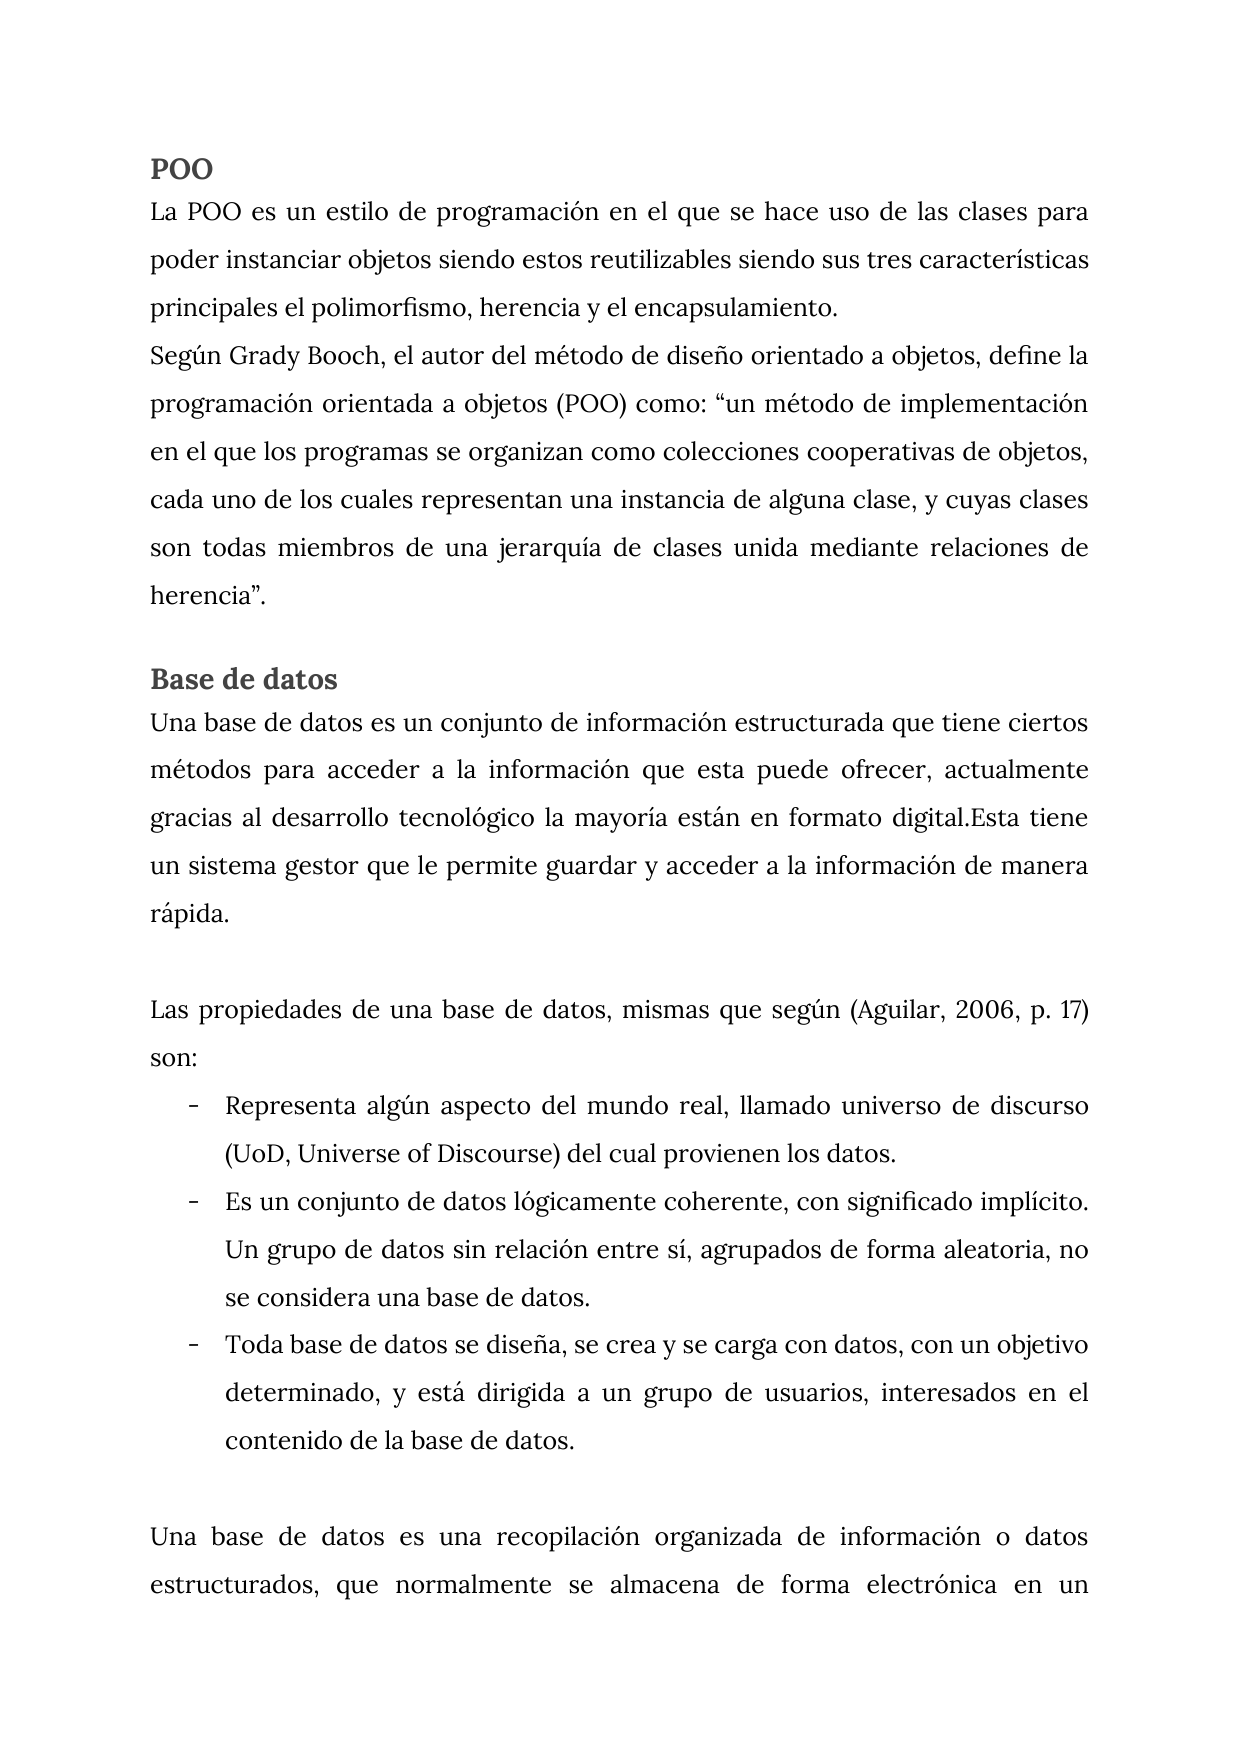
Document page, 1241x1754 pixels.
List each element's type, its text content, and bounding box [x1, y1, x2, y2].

subtitle Base de datos [150, 660, 1090, 697]
list Es un conjunto de datos lógicamente coherente, con significado implícito. Un grupo de datos sin relación entre sí, agrupados de forma aleatoria, no se considera una base de datos. [187, 1185, 1090, 1313]
list Representa algún aspecto del mundo real, llamado universo de discurso (UoD, Universe of Discourse) del cual provienen los datos. [187, 1089, 1090, 1169]
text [150, 1520, 1090, 1600]
list Toda base de datos se diseña, se crea y se carga con datos, con un objetivo determinado, y está dirigida a un grupo de usuarios, interesados en el contenido de la base de datos. [187, 1329, 1090, 1457]
text Una base de datos es un conjunto de información estructurada que tiene ciertos métodos para acceder a la información que esta puede ofrecer, actualmente gracias al desarrollo tecnológico la mayoría están en formato digital.Esta tiene un sistema gestor que le permite guardar y acceder a la información de manera rápida. [150, 706, 1090, 929]
text Las propiedades de una base de datos, mismas que según (Aguilar, 2006, p. 17) son: [150, 993, 1090, 1073]
text La POO es un estilo de programación en el que se hace uso de las clases para poder instanciar objetos siendo estos reutilizables siendo sus tres características principales el polimorfismo, herencia y el encapsulamiento. [150, 196, 1090, 323]
subtitle POO [150, 150, 1090, 187]
text Según Grady Booch, el autor del método de diseño orientado a objetos, define la programación orientada a objetos (POO) como: “un método de implementación en el que los programas se organizan como colecciones cooperativas de objetos, cada uno de los cuales representan una instancia de alguna clase, y cuyas clases son todas miembros de una jerarquía de clases unida mediante relaciones de herencia”. [150, 339, 1090, 611]
